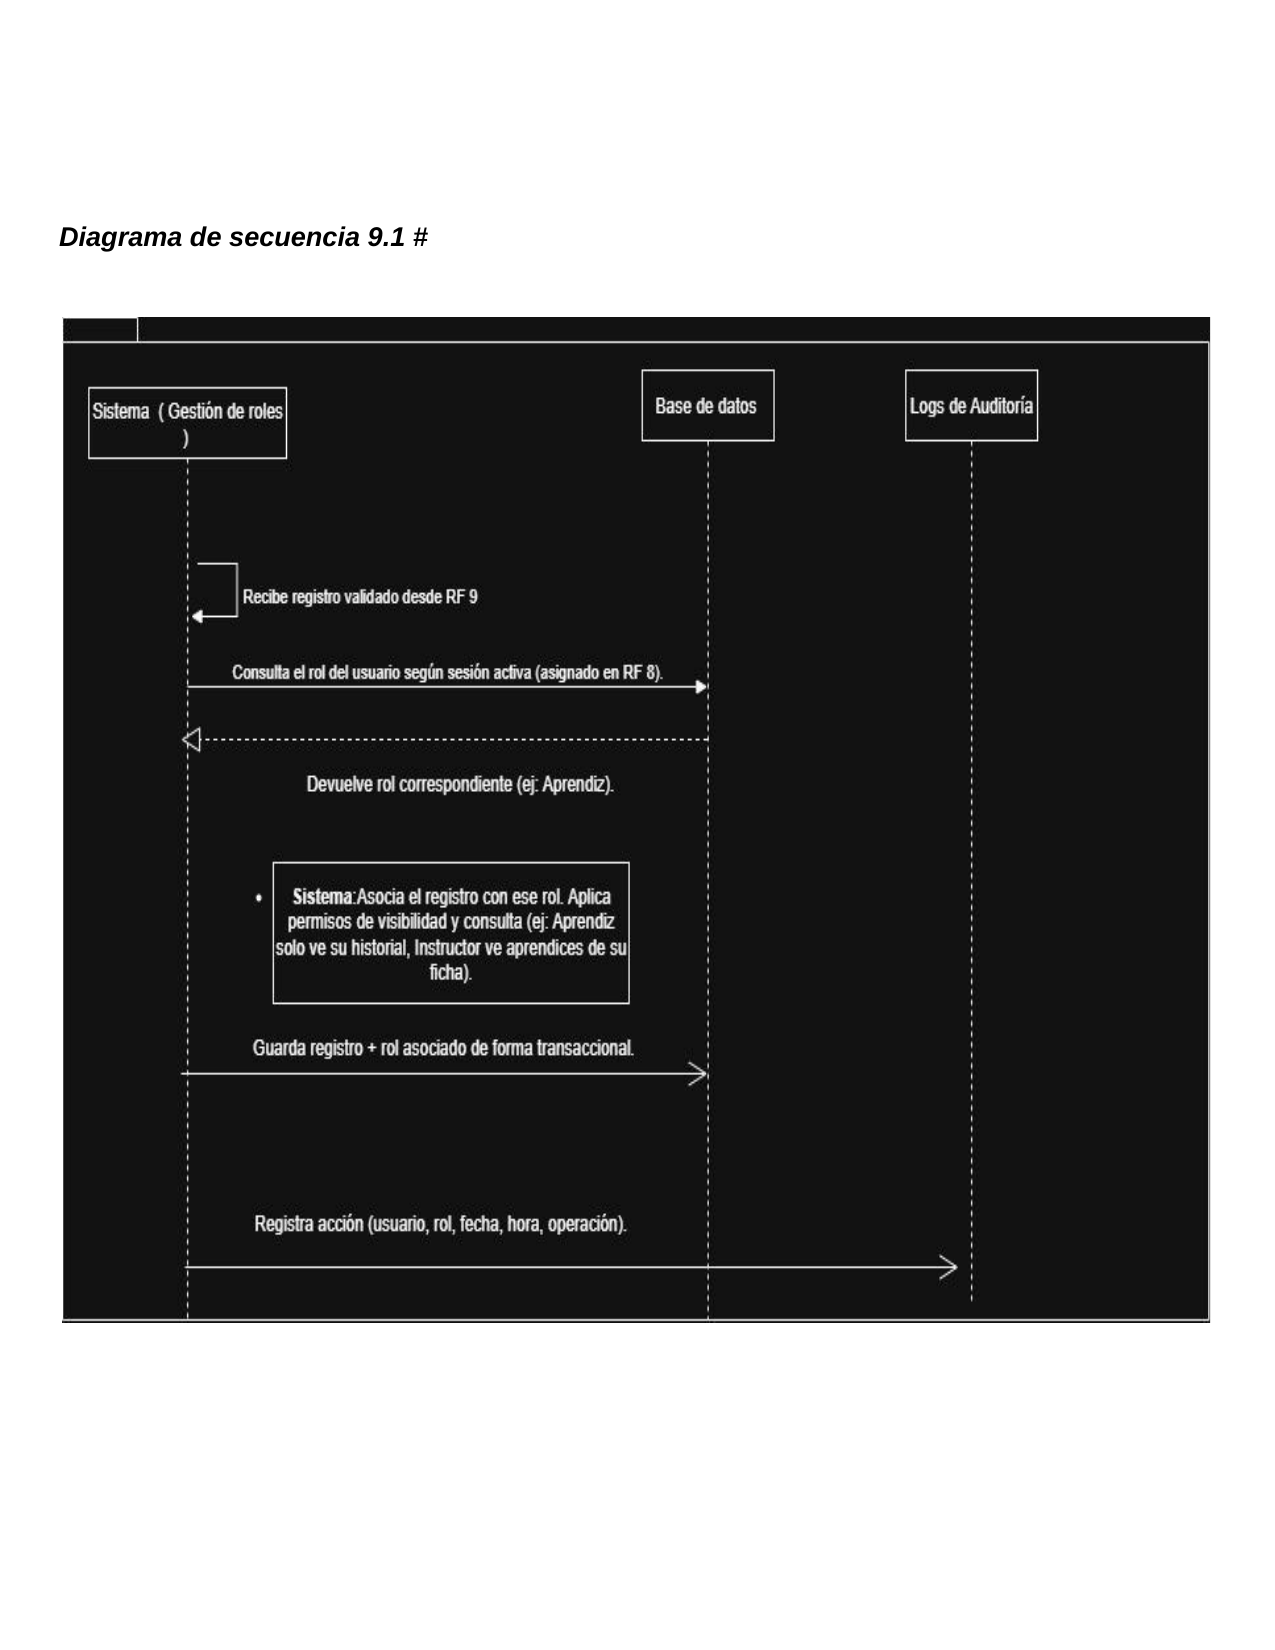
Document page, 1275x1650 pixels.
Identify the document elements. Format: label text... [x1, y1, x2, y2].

text Diagrama de secuencia 9.1 # [59, 221, 1260, 252]
picture [62, 317, 1211, 1323]
